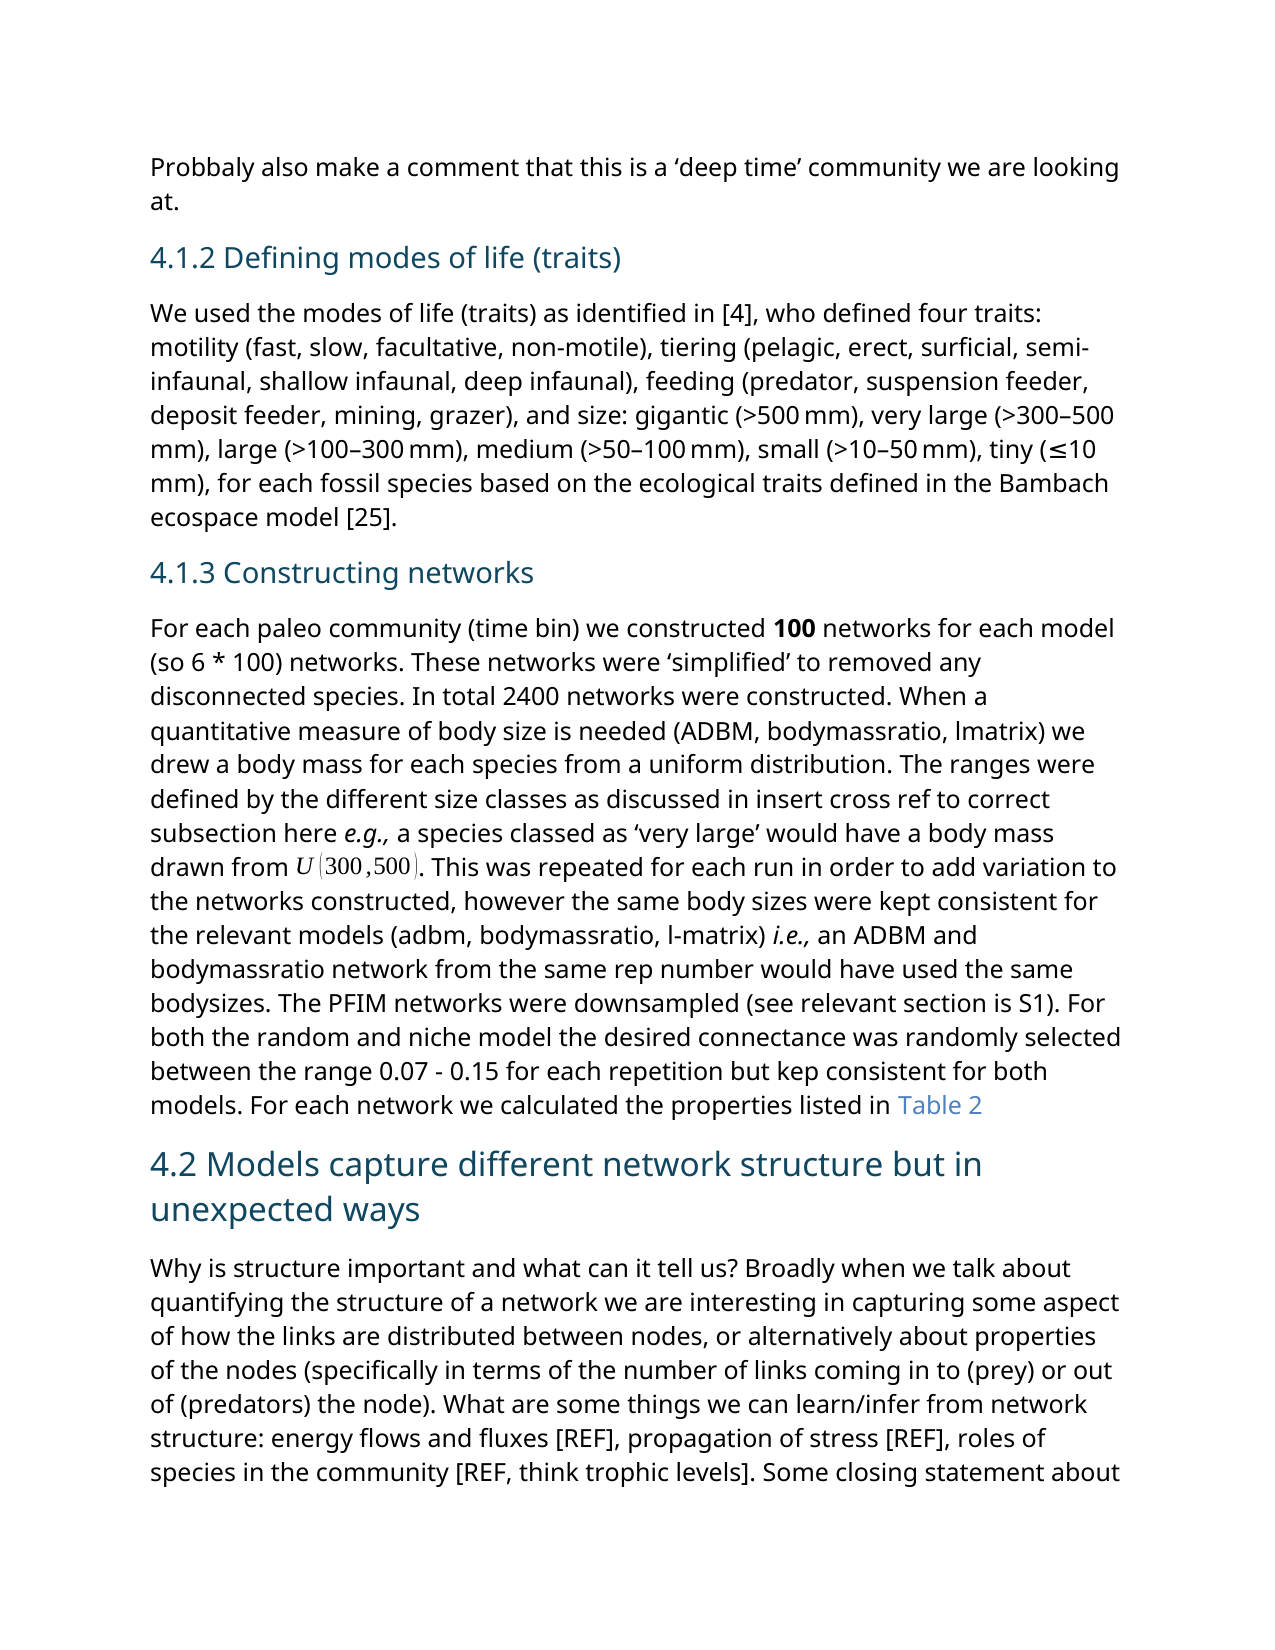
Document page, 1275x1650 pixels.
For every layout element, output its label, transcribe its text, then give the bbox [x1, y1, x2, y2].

text For each paleo community (time bin) we constructed 100 networks for each model (so 6 * 100) networks. These networks were ‘simplified’ to removed any disconnected species. In total 2400 networks were constructed. When a quantitative measure of body size is needed (ADBM, bodymassratio, lmatrix) we drew a body mass for each species from a uniform distribution. The ranges were defined by the different size classes as discussed in insert cross ref to correct subsection here e.g., a species classed as ‘very large’ would have a body mass drawn from . This was repeated for each run in order to add variation to the networks constructed, however the same body sizes were kept consistent for the relevant models (adbm, bodymassratio, l-matrix) i.e., an ADBM and bodymassratio network from the same rep number would have used the same bodysizes. The PFIM networks were downsampled (see relevant section is S1). For both the random and niche model the desired connectance was randomly selected between the range 0.07 - 0.15 for each repetition but kep consistent for both models. For each network we calculated the properties listed in Table 2 [150, 611, 1125, 1122]
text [150, 1250, 1125, 1489]
subtitle 4.1.3 Constructing networks [150, 552, 1125, 592]
subtitle 4.1.2 Defining modes of life (traits) [150, 237, 1125, 277]
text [150, 150, 1125, 218]
text We used the modes of life (traits) as identified in [4], who defined four traits: motility (fast, slow, facultative, non-motile), tiering (pelagic, erect, surficial, semi-infaunal, shallow infaunal, deep infaunal), feeding (predator, suspension feeder, deposit feeder, mining, grazer), and size: gigantic (>500 mm), very large (>300–500 mm), large (>100–300 mm), medium (>50–100 mm), small (>10–50 mm), tiny (≤10 mm), for each fossil species based on the ecological traits defined in the Bambach ecospace model [25]. [150, 295, 1125, 534]
subtitle 4.2 Models capture different network structure but in unexpected ways [150, 1141, 1125, 1231]
